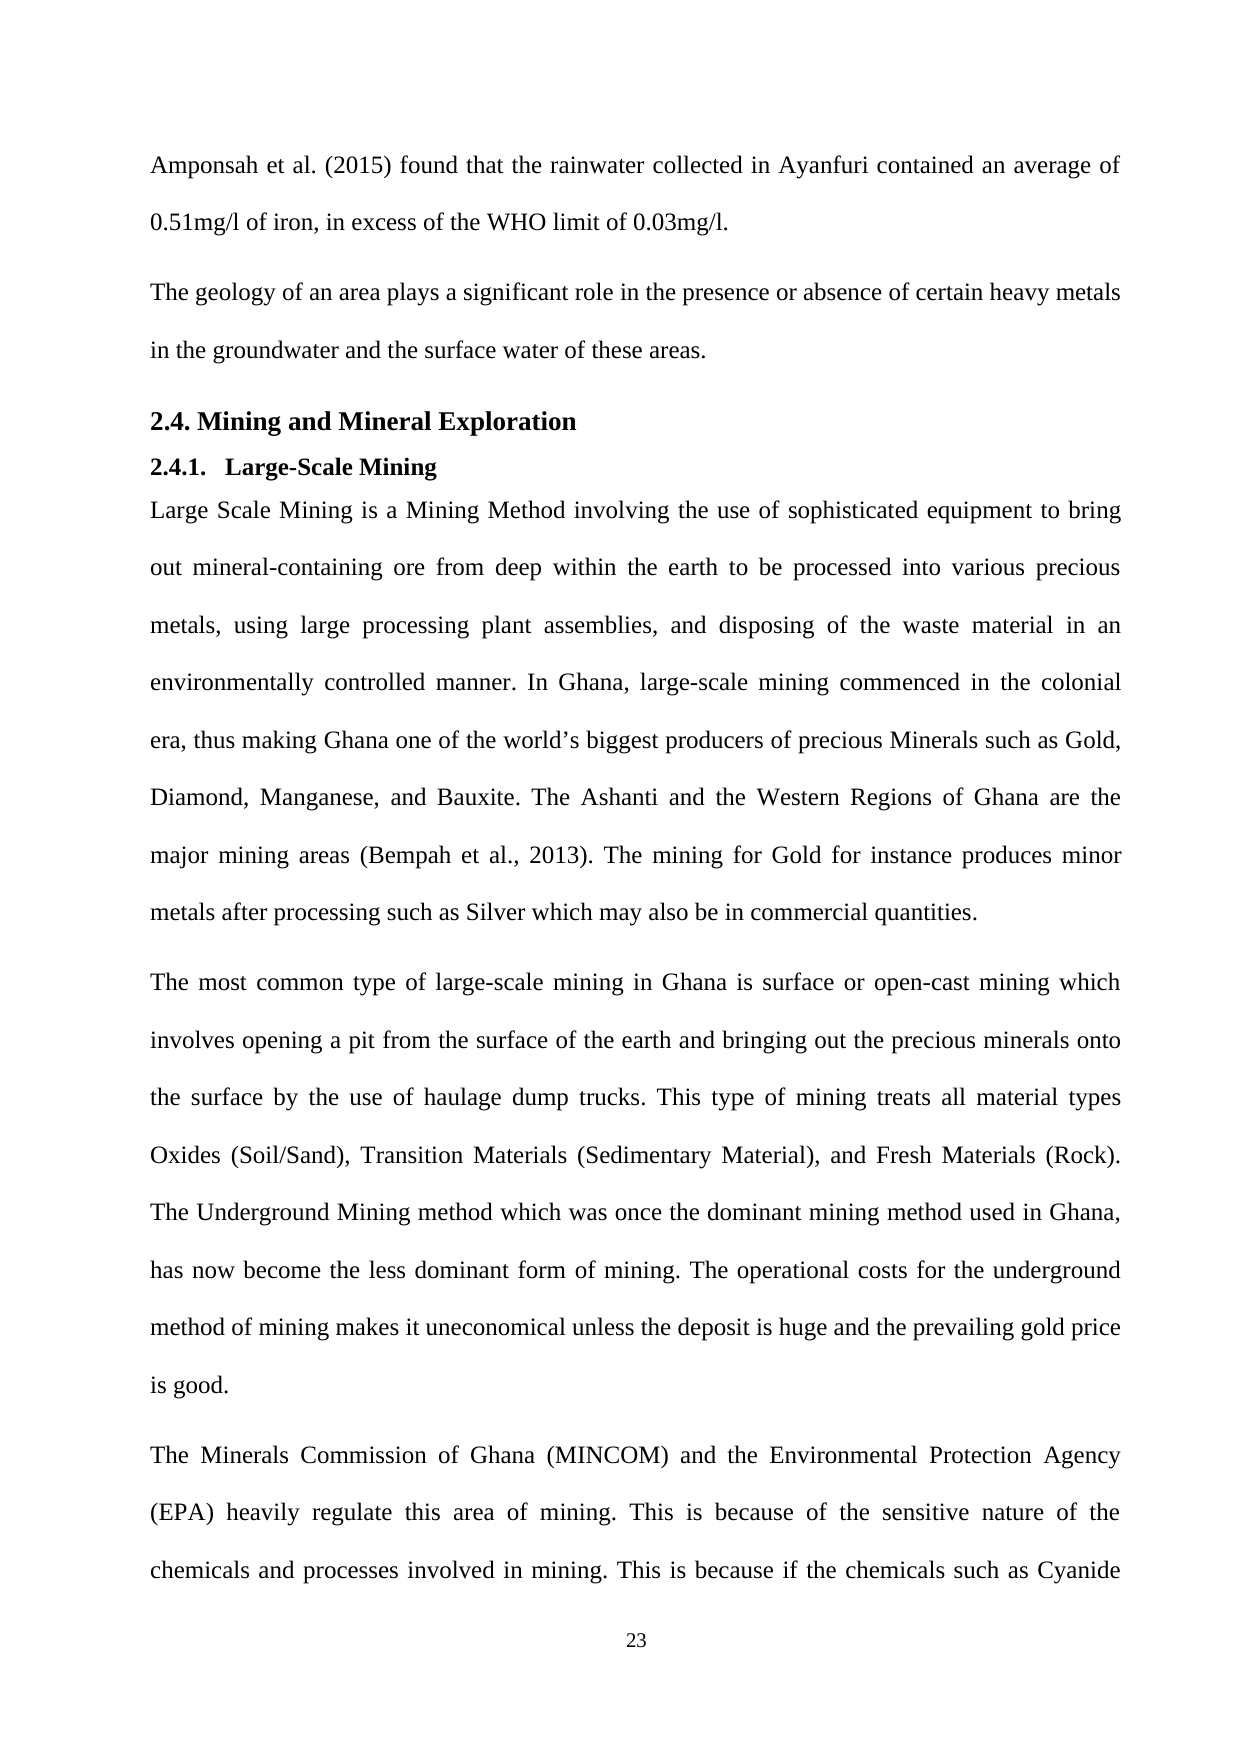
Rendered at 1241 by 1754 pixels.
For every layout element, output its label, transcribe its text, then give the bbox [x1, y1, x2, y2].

text The most common type of large-scale mining in Ghana is surface or open-cast mining which involves opening a pit from the surface of the earth and bringing out the precious minerals onto the surface by the use of haulage dump trucks. This type of mining treats all material types Oxides (Soil/Sand), Transition Materials (Sedimentary Material), and Fresh Materials (Rock). The Underground Mining method which was once the dominant mining method used in Ghana, has now become the less dominant form of mining. The operational costs for the underground method of mining makes it uneconomical unless the deposit is huge and the prevailing gold price is good. [150, 967, 1122, 1398]
subtitle Large-Scale Mining [150, 452, 1122, 480]
subtitle Mining and Mineral Exploration [150, 405, 1122, 436]
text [150, 1440, 1122, 1583]
text Amponsah et al. (2015) found that the rainwater collected in Ayanfuri contained an average of 0.51mg/l of iron, in excess of the WHO limit of 0.03mg/l. [150, 150, 1122, 236]
text Large Scale Mining is a Mining Method involving the use of sophisticated equipment to bring out mineral-containing ore from deep within the earth to be processed into various precious metals, using large processing plant assemblies, and disposing of the waste material in an environmentally controlled manner. In Ghana, large-scale mining commenced in the colonial era, thus making Ghana one of the world’s biggest producers of precious Minerals such as Gold, Diamond, Manganese, and Bauxite. The Ashanti and the Western Regions of Ghana are the major mining areas (Bempah et al., 2013). The mining for Gold for instance produces minor metals after processing such as Silver which may also be in commercial quantities. [150, 495, 1122, 926]
text The geology of an area plays a significant role in the presence or absence of certain heavy metals in the groundwater and the surface water of these areas. [150, 277, 1122, 364]
